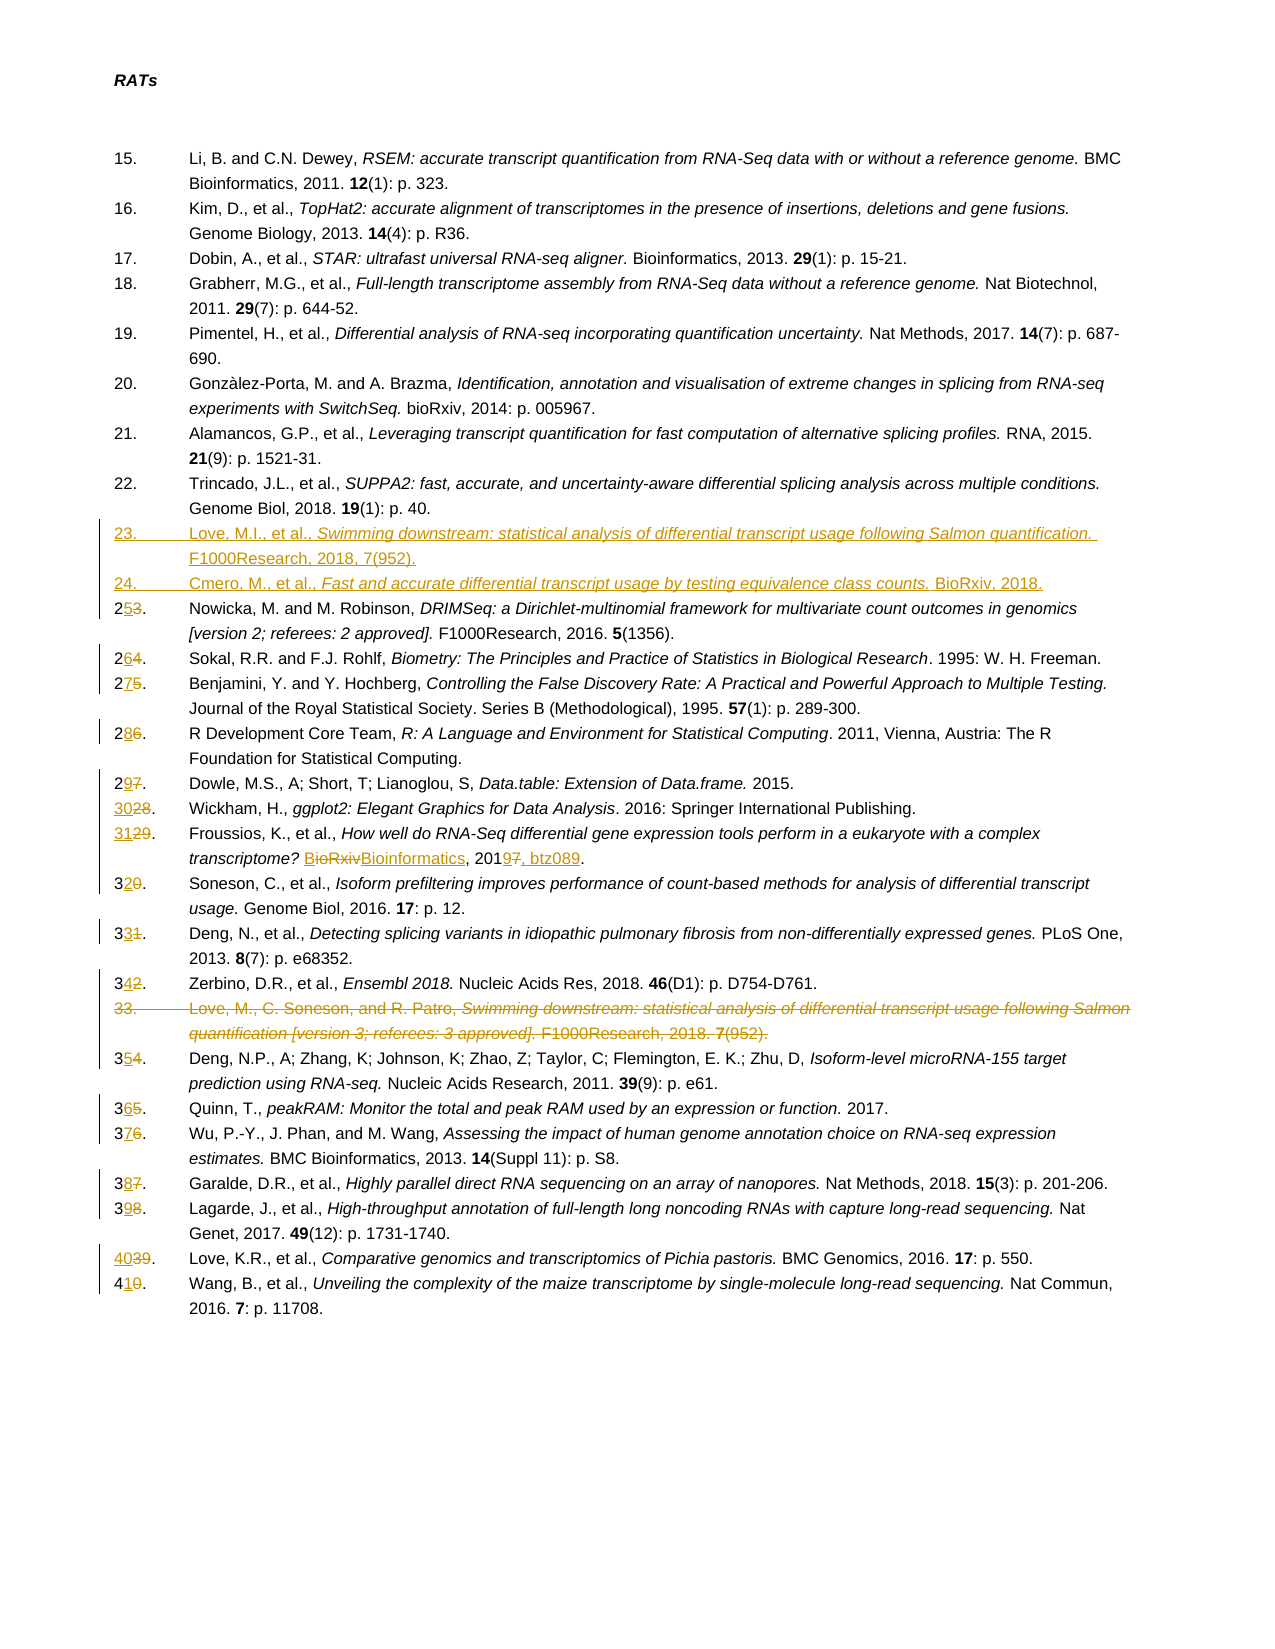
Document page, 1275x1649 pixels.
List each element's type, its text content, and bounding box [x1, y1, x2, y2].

text 19. Pimentel, H., et al., Differential analysis of RNA-seq incorporating quantification uncertainty. Nat Methods, 2017. 14(7): p. 687-690. [114, 319, 1131, 369]
text 16. Kim, D., et al., TopHat2: accurate alignment of transcriptomes in the presence of insertions, deletions and gene fusions. Genome Biology, 2013. 14(4): p. R36. [114, 194, 1131, 244]
text 2. Dowle, M.S., A; Short, T; Lianoglou, S, Data.table: Extension of Data.frame. 2015. [114, 769, 1131, 794]
text 2. Sokal, R.R. and F.J. Rohlf, Biometry: The Principles and Practice of Statistics in Biological Research. 1995: W. H. Freeman. [114, 644, 1131, 669]
text 15. Li, B. and C.N. Dewey, RSEM: accurate transcript quantification from RNA-Seq data with or without a reference genome. BMC Bioinformatics, 2011. 12(1): p. 323. [114, 144, 1131, 194]
text 3. Deng, N., et al., Detecting splicing variants in idiopathic pulmonary fibrosis from non-differentially expressed genes. PLoS One, 2013. 8(7): p. e68352. [114, 919, 1131, 969]
text 3. Lagarde, J., et al., High-throughput annotation of full-length long noncoding RNAs with capture long-read sequencing. Nat Genet, 2017. 49(12): p. 1731-1740. [114, 1194, 1131, 1244]
text 3. Zerbino, D.R., et al., Ensembl 2018. Nucleic Acids Res, 2018. 46(D1): p. D754-D761. [114, 969, 1131, 994]
text 3. Soneson, C., et al., Isoform prefiltering improves performance of count-based methods for analysis of differential transcript usage. Genome Biol, 2016. 17: p. 12. [114, 869, 1131, 919]
text 3. Quinn, T., peakRAM: Monitor the total and peak RAM used by an expression or function. 2017. [114, 1094, 1131, 1119]
text 2. Nowicka, M. and M. Robinson, DRIMSeq: a Dirichlet-multinomial framework for multivariate count outcomes in genomics [version 2; referees: 2 approved]. F1000Research, 2016. 5(1356). [114, 594, 1131, 644]
text 3. Garalde, D.R., et al., Highly parallel direct RNA sequencing on an array of nanopores. Nat Methods, 2018. 15(3): p. 201-206. [114, 1169, 1131, 1194]
text 3. Wu, P.-Y., J. Phan, and M. Wang, Assessing the impact of human genome annotation choice on RNA-seq expression estimates. BMC Bioinformatics, 2013. 14(Suppl 11): p. S8. [114, 1119, 1131, 1169]
text . Wickham, H., ggplot2: Elegant Graphics for Data Analysis. 2016: Springer International Publishing. [114, 794, 1131, 819]
text . Love, K.R., et al., Comparative genomics and transcriptomics of Pichia pastoris. BMC Genomics, 2016. 17: p. 550. [114, 1244, 1131, 1269]
text 2. Benjamini, Y. and Y. Hochberg, Controlling the False Discovery Rate: A Practical and Powerful Approach to Multiple Testing. Journal of the Royal Statistical Society. Series B (Methodological), 1995. 57(1): p. 289-300. [114, 669, 1131, 719]
text . Froussios, K., et al., How well do RNA-Seq differential gene expression tools perform in a eukaryote with a complex transcriptome? , 201. [114, 819, 1131, 869]
text 3. Deng, N.P., A; Zhang, K; Johnson, K; Zhao, Z; Taylor, C; Flemington, E. K.; Zhu, D, Isoform-level microRNA-155 target prediction using RNA-seq. Nucleic Acids Research, 2011. 39(9): p. e61. [114, 1044, 1131, 1094]
text 18. Grabherr, M.G., et al., Full-length transcriptome assembly from RNA-Seq data without a reference genome. Nat Biotechnol, 2011. 29(7): p. 644-52. [114, 269, 1131, 319]
text 21. Alamancos, G.P., et al., Leveraging transcript quantification for fast computation of alternative splicing profiles. RNA, 2015. 21(9): p. 1521-31. [114, 419, 1131, 469]
text 22. Trincado, J.L., et al., SUPPA2: fast, accurate, and uncertainty-aware differential splicing analysis across multiple conditions. Genome Biol, 2018. 19(1): p. 40. [114, 469, 1131, 519]
text 17. Dobin, A., et al., STAR: ultrafast universal RNA-seq aligner. Bioinformatics, 2013. 29(1): p. 15-21. [114, 244, 1131, 269]
text 4. Wang, B., et al., Unveiling the complexity of the maize transcriptome by single-molecule long-read sequencing. Nat Commun, 2016. 7: p. 11708. [114, 1269, 1131, 1319]
text 2. R Development Core Team, R: A Language and Environment for Statistical Computing. 2011, Vienna, Austria: The R Foundation for Statistical Computing. [114, 719, 1131, 769]
text 20. Gonzàlez-Porta, M. and A. Brazma, Identification, annotation and visualisation of extreme changes in splicing from RNA-seq experiments with SwitchSeq. bioRxiv, 2014: p. 005967. [114, 369, 1131, 419]
